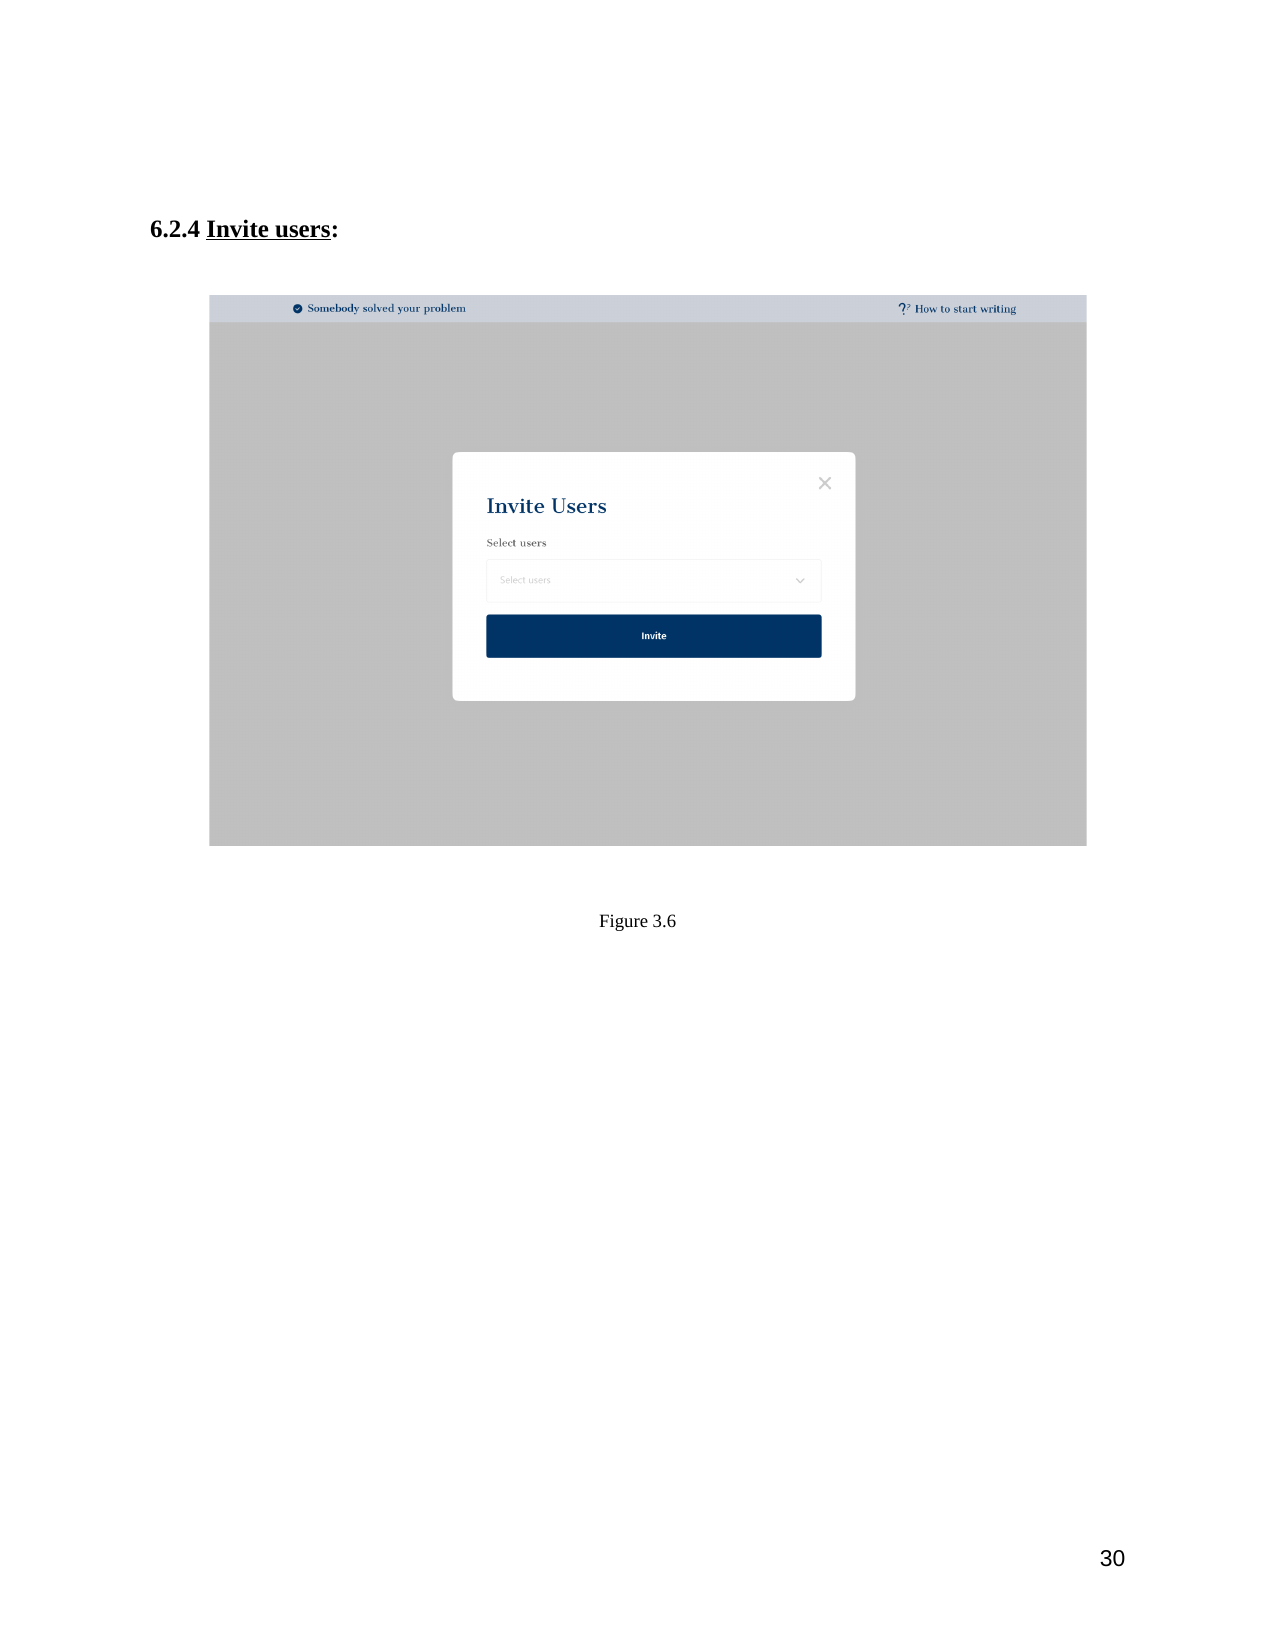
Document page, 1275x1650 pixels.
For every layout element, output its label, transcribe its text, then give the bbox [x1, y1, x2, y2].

text Figure 3.6 [150, 853, 1125, 932]
text 6.2.4 Invite users: [150, 214, 1125, 243]
picture [209, 295, 1087, 846]
